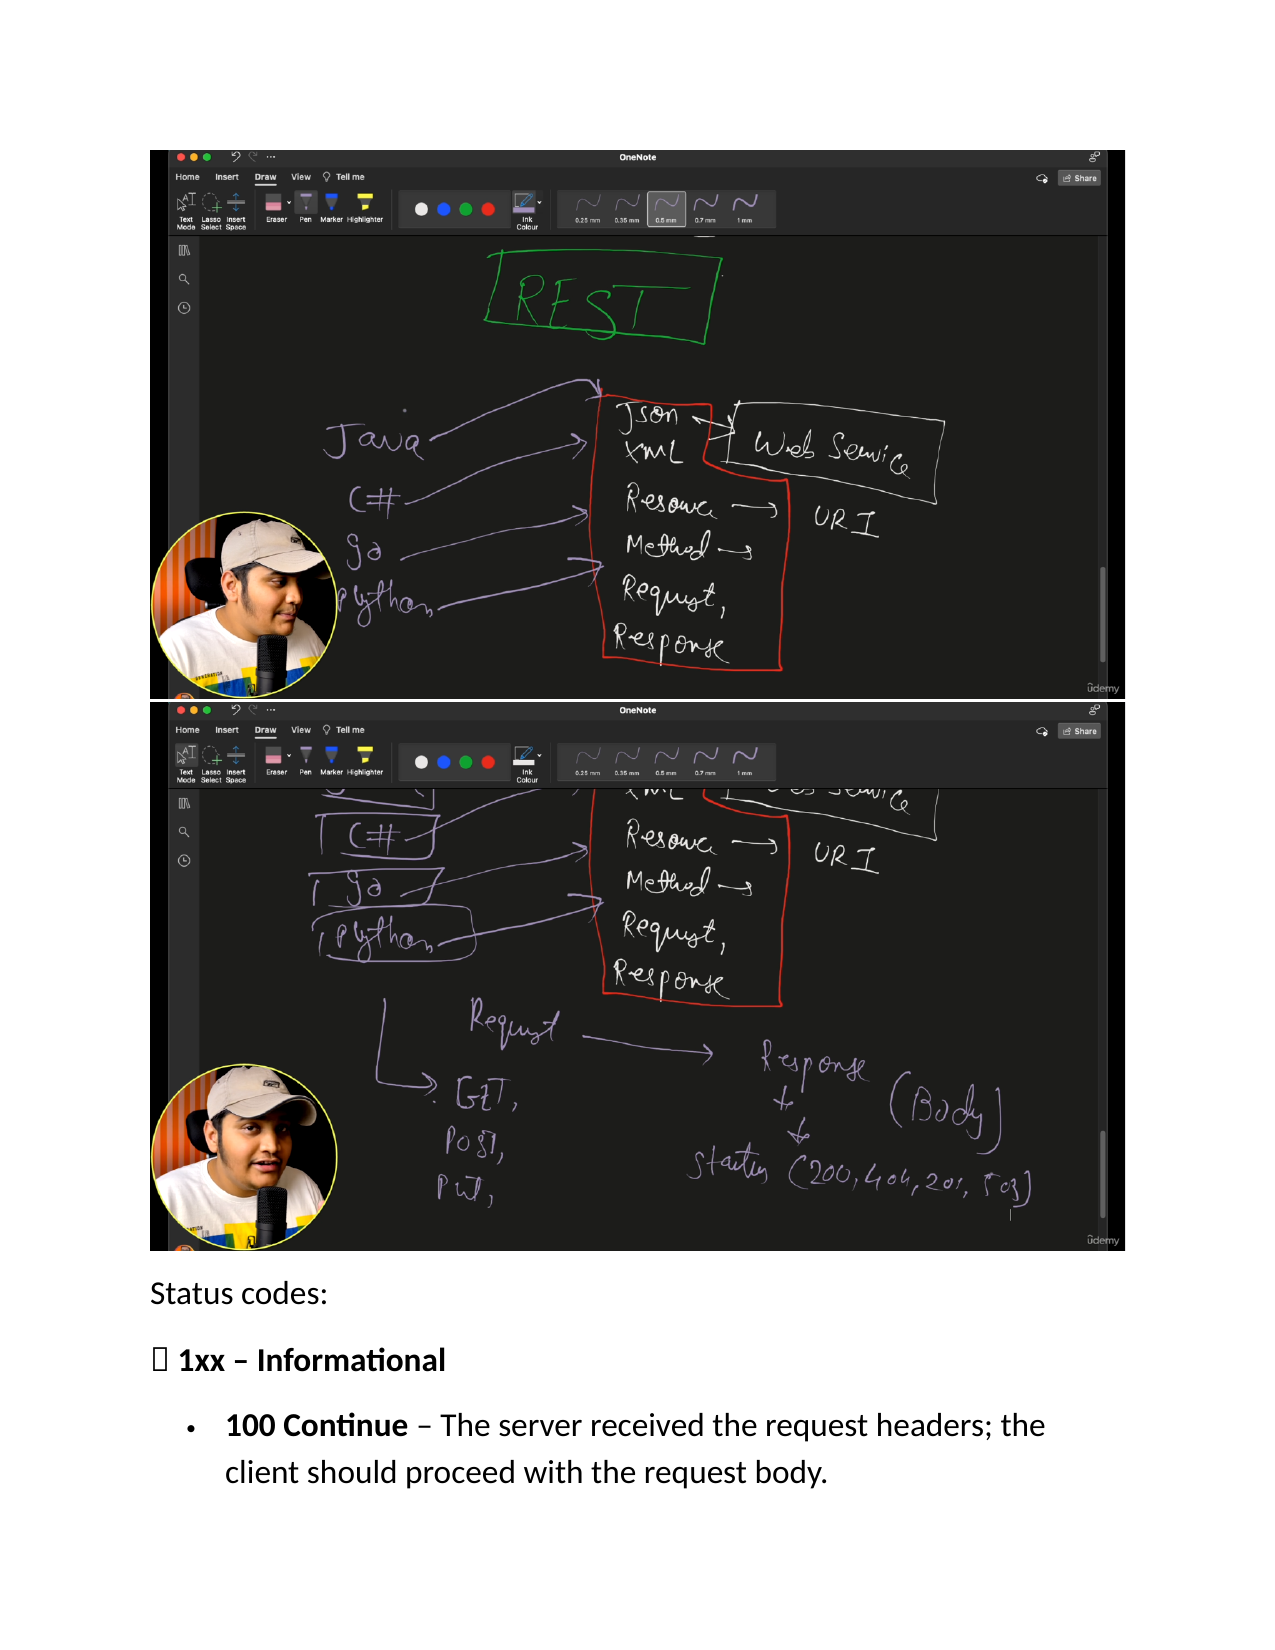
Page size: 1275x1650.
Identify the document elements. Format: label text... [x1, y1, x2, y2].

picture [150, 702, 1125, 1251]
text 🔵 1xx – Informational [150, 1335, 1125, 1381]
list 100 Continue – The server received the request headers; the client should proceed with the request body. [187, 1404, 1125, 1492]
picture [150, 150, 1125, 699]
text Status codes: [150, 1272, 1125, 1313]
